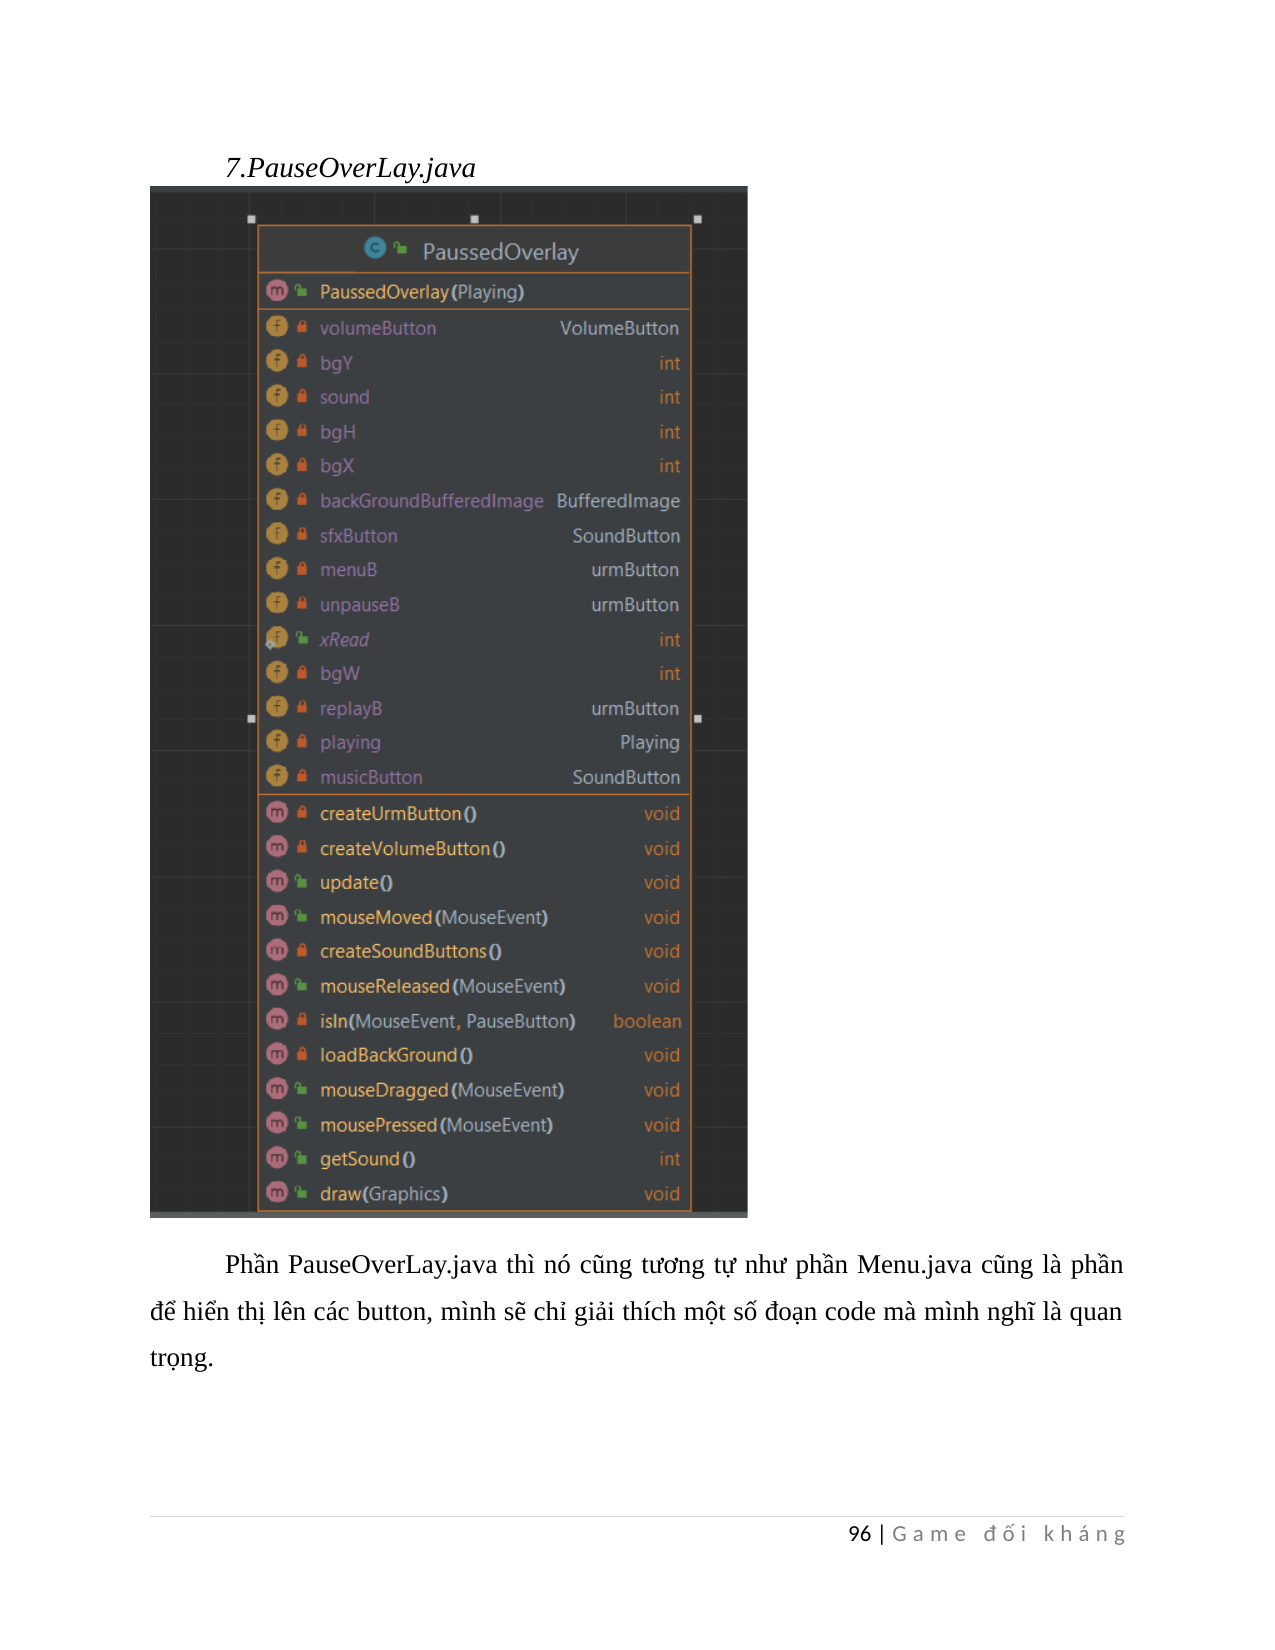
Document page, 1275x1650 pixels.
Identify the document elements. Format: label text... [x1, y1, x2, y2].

text Phần PauseOverLay.java thì nó cũng tương tự như phần Menu.java cũng là phần để hiển thị lên các button, mình sẽ chỉ giải thích một số đoạn code mà mình nghĩ là quan trọng. [150, 1248, 1125, 1373]
picture [150, 186, 748, 1218]
subtitle 7.PauseOverLay.java [150, 150, 1125, 183]
